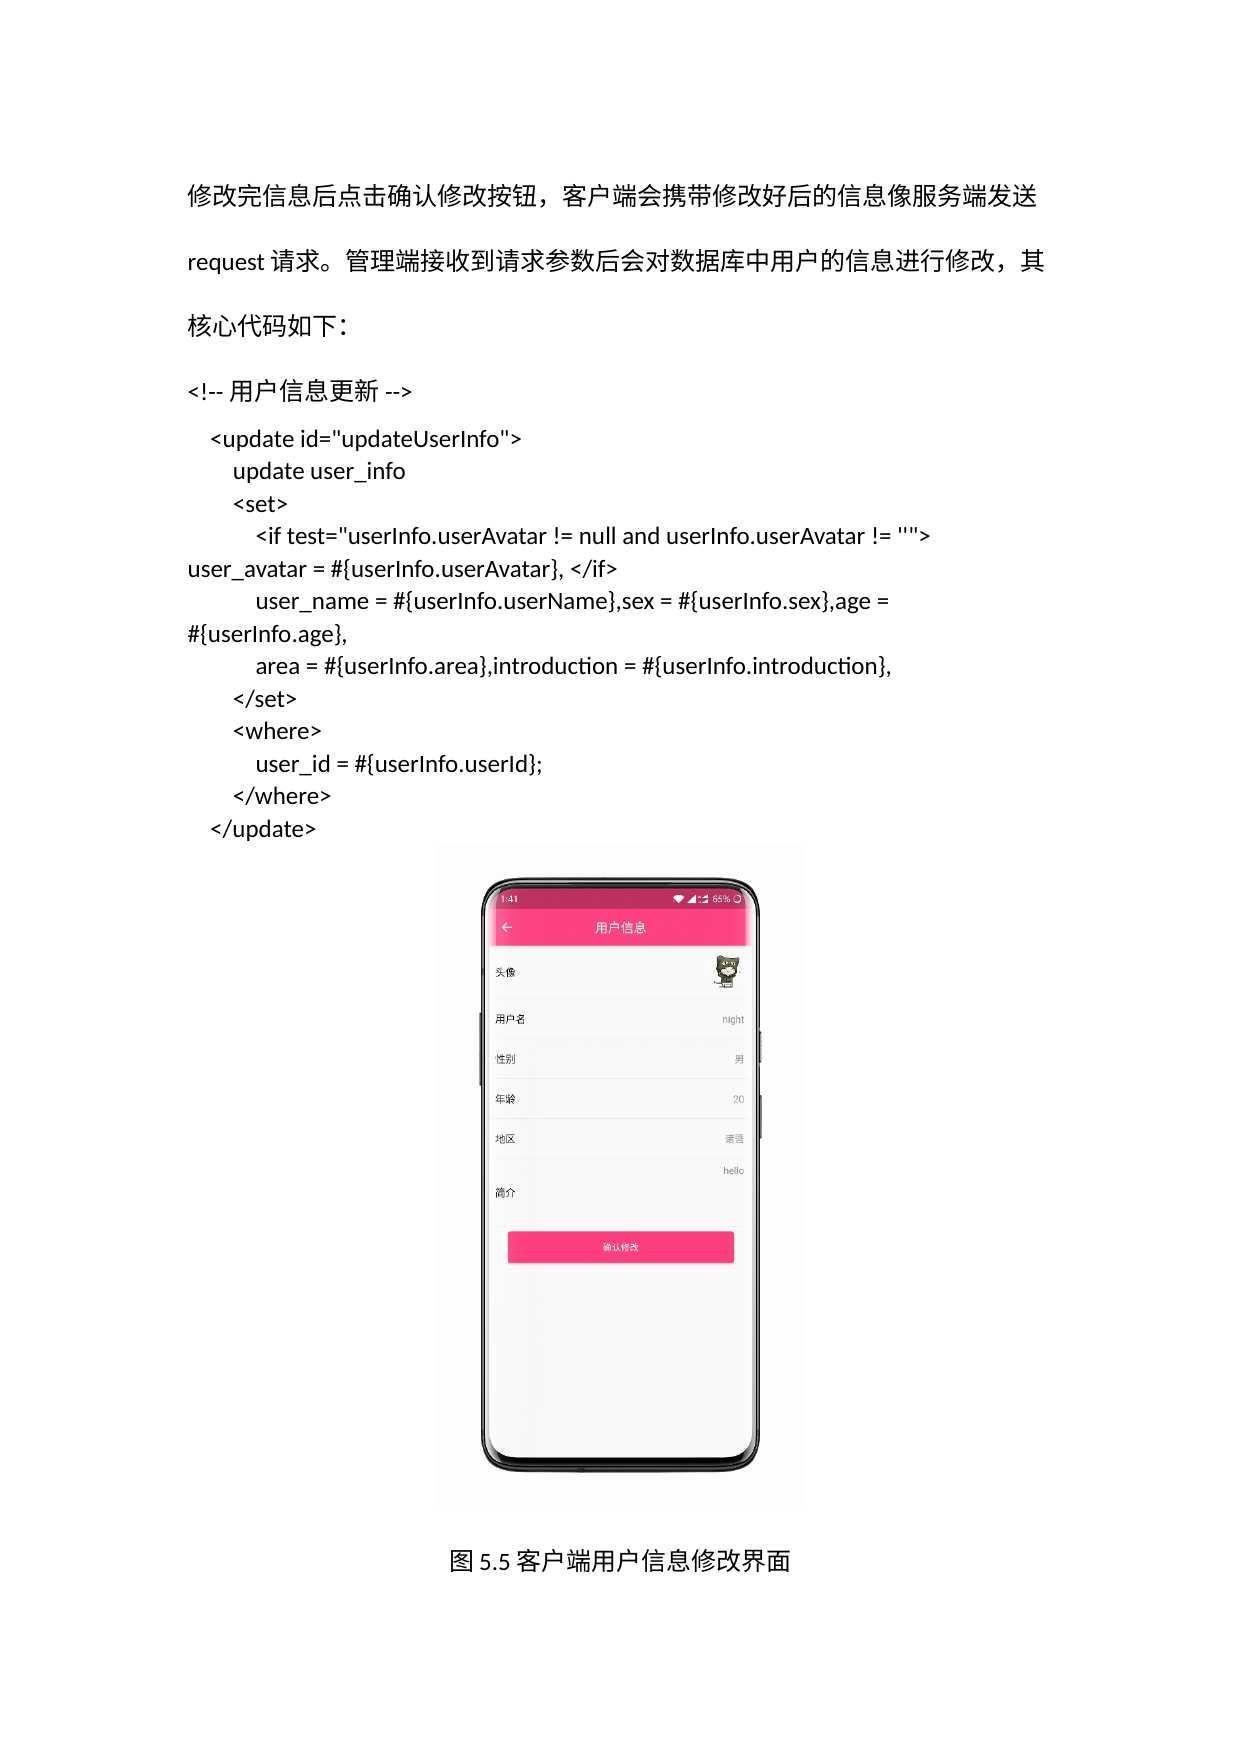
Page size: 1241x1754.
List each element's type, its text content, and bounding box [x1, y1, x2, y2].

text update user_info [187, 454, 1053, 487]
text <set> [187, 487, 1053, 519]
picture [434, 844, 807, 1506]
text <update id="updateUserInfo"> [187, 422, 1053, 454]
text </set> [187, 682, 1053, 714]
text user_id = #{userInfo.userId}; [187, 747, 1053, 779]
text </where> [187, 779, 1053, 812]
text </update> [187, 812, 1053, 844]
text user_name = #{userInfo.userName},sex = #{userInfo.sex},age = #{userInfo.age}, [187, 584, 1053, 649]
text area = #{userInfo.area},introduction = #{userInfo.introduction}, [187, 649, 1053, 682]
text <!-- 用户信息更新 --> [187, 357, 1053, 422]
text 图5.5 客户端用户信息修改界面 [187, 1527, 1053, 1592]
text <where> [187, 714, 1053, 747]
text <if test="userInfo.userAvatar != null and userInfo.userAvatar != ''"> user_avatar = #{userInfo.userAvatar}, </if> [187, 519, 1053, 584]
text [187, 162, 1053, 357]
